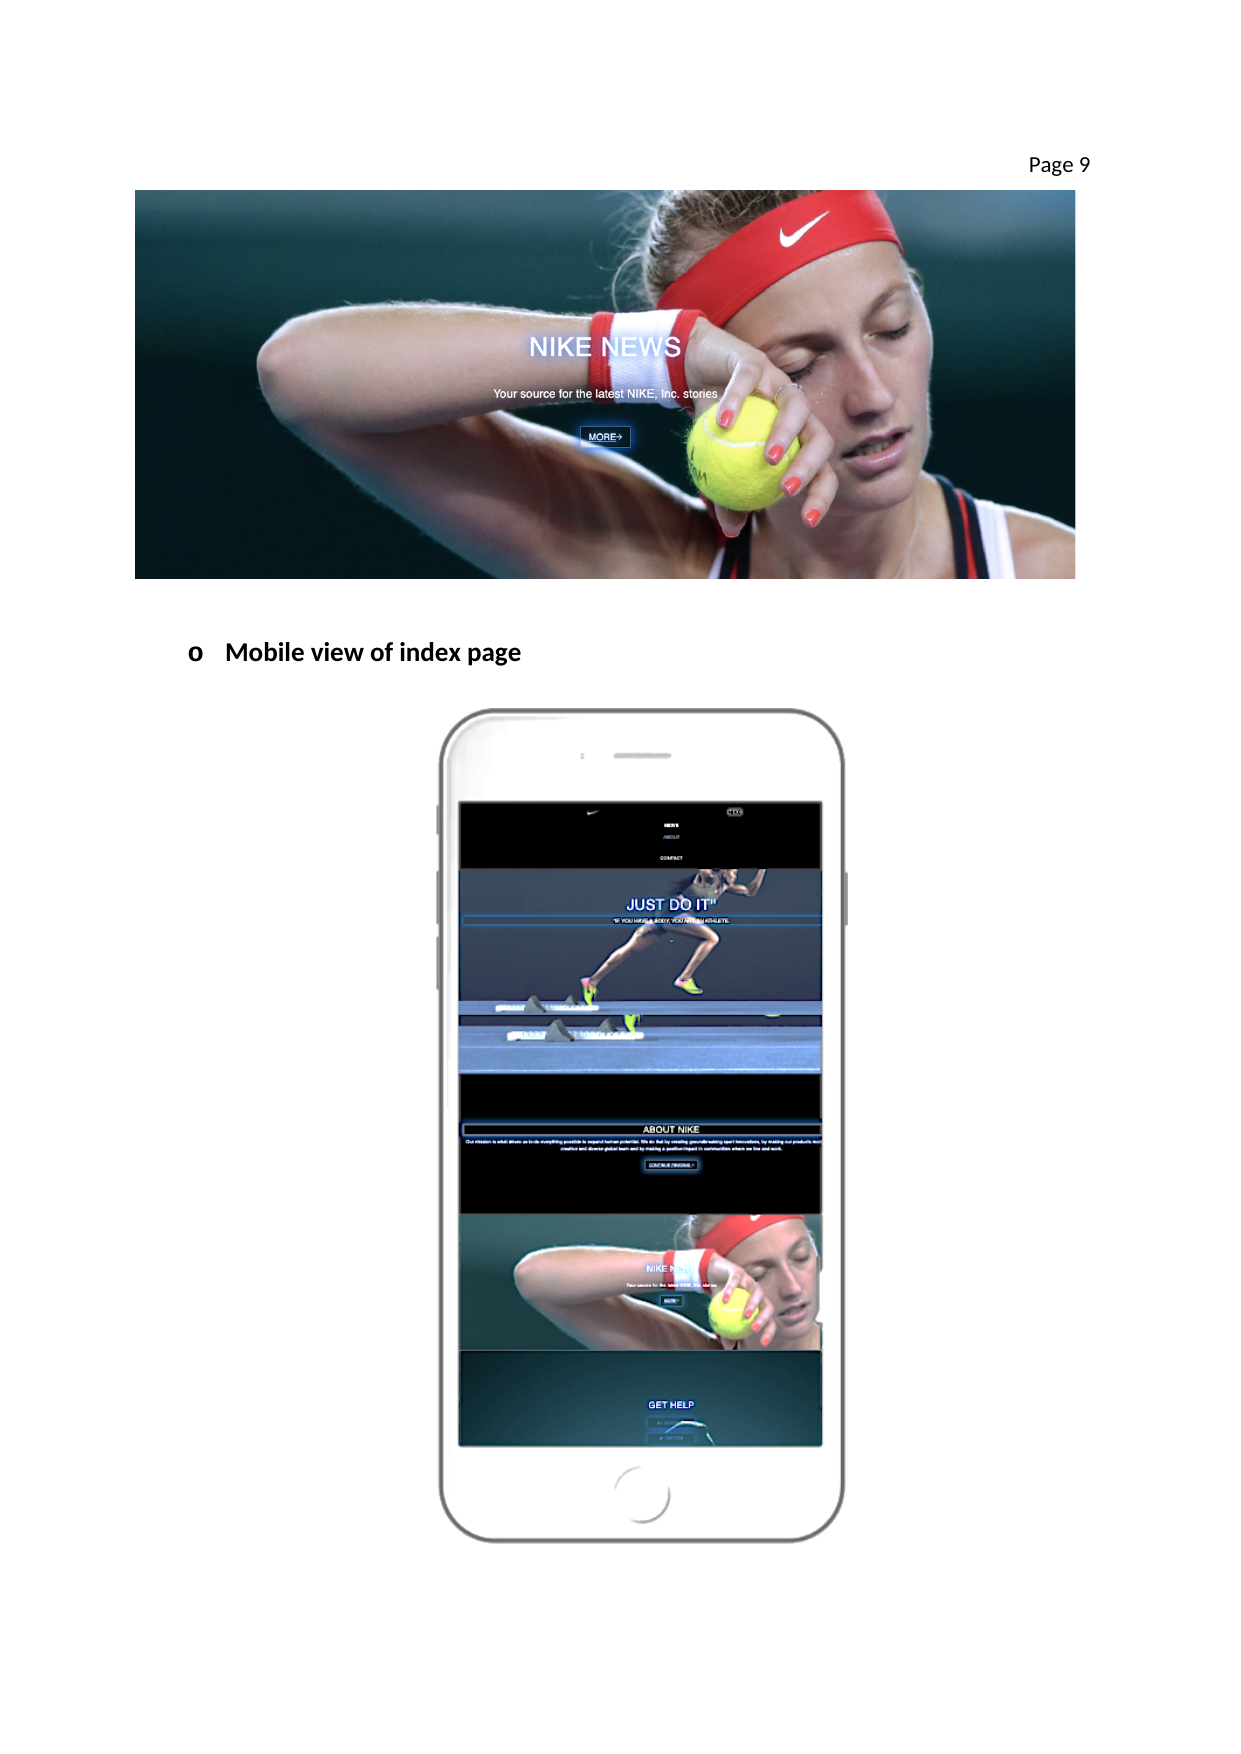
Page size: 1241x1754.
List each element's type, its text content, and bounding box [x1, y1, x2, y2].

picture [426, 707, 856, 1560]
list Mobile view of index page [187, 636, 1090, 670]
picture [135, 190, 1076, 579]
text Page 9 [150, 150, 1090, 178]
